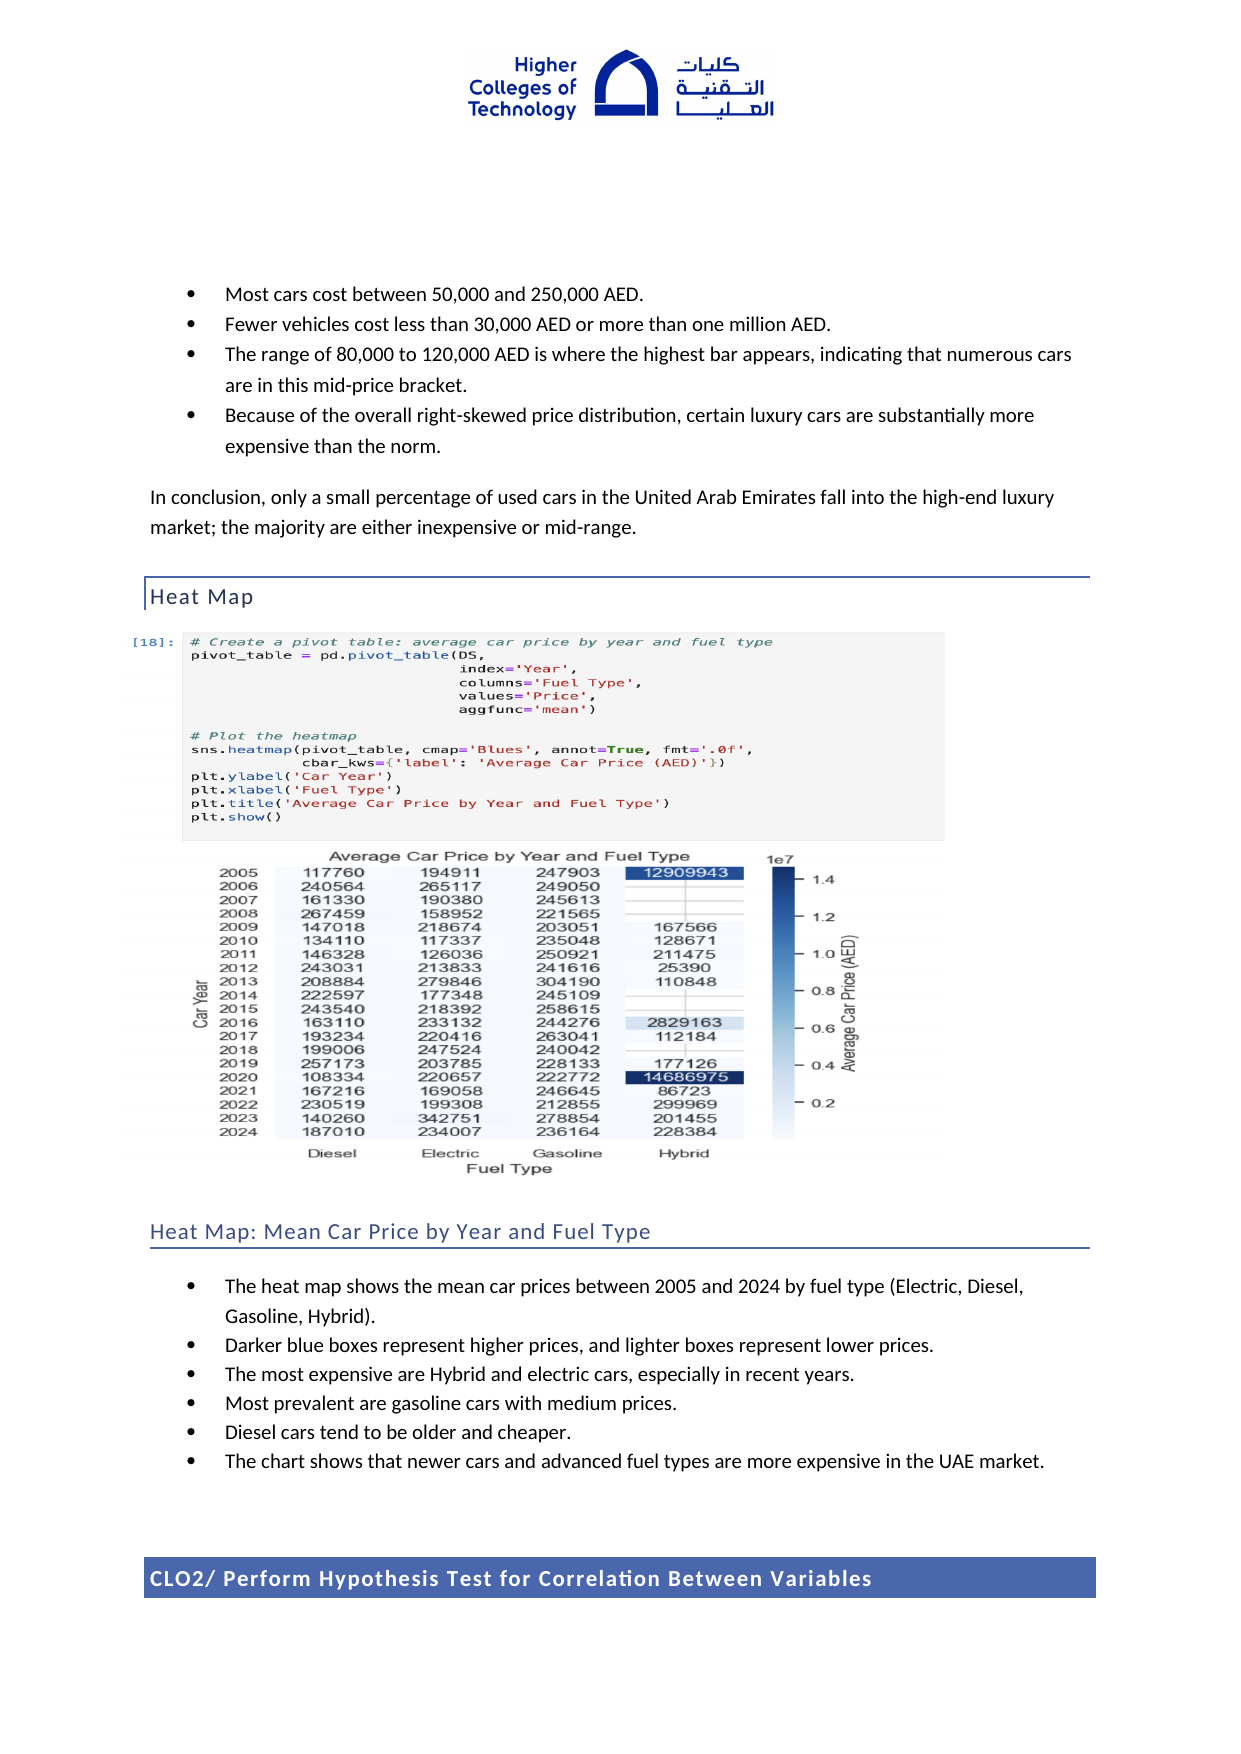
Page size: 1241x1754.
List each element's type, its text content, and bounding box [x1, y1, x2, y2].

list The chart shows that newer cars and advanced fuel types are more expensive in the UAE market. [187, 1449, 1090, 1474]
picture [463, 45, 778, 126]
picture [115, 631, 945, 1182]
subtitle CLO2/ Perform Hypothesis Test for Correlation Between Variables [150, 1564, 1090, 1592]
list Diesel cars tend to be older and cheaper. [187, 1419, 1090, 1445]
list Most cars cost between 50,000 and 250,000 AED. [187, 281, 1090, 306]
list Darker blue boxes represent higher prices, and lighter boxes represent lower prices. [187, 1332, 1090, 1357]
list The most expensive are Hybrid and electric cars, especially in recent years. [187, 1361, 1090, 1387]
subtitle Heat Map [146, 578, 1090, 610]
list Because of the overall right-skewed price distribution, certain luxury cars are substantially more expensive than the norm. [187, 402, 1090, 458]
subtitle Heat Map: Mean Car Price by Year and Fuel Type [150, 1217, 1090, 1247]
list Fewer vehicles cost less than 30,000 AED or more than one million AED. [187, 311, 1090, 337]
text In conclusion, only a small percentage of used cars in the United Arab Emirates fall into the high-end luxury market; the majority are either inexpensive or mid-range. [150, 484, 1090, 540]
list The heat map shows the mean car prices between 2005 and 2024 by fuel type (Electric, Diesel, Gasoline, Hybrid). [187, 1274, 1090, 1328]
list The range of 80,000 to 120,000 AED is where the highest bar appears, indicating that numerous cars are in this mid-price bracket. [187, 342, 1090, 397]
list Most prevalent are gasoline cars with medium prices. [187, 1390, 1090, 1416]
